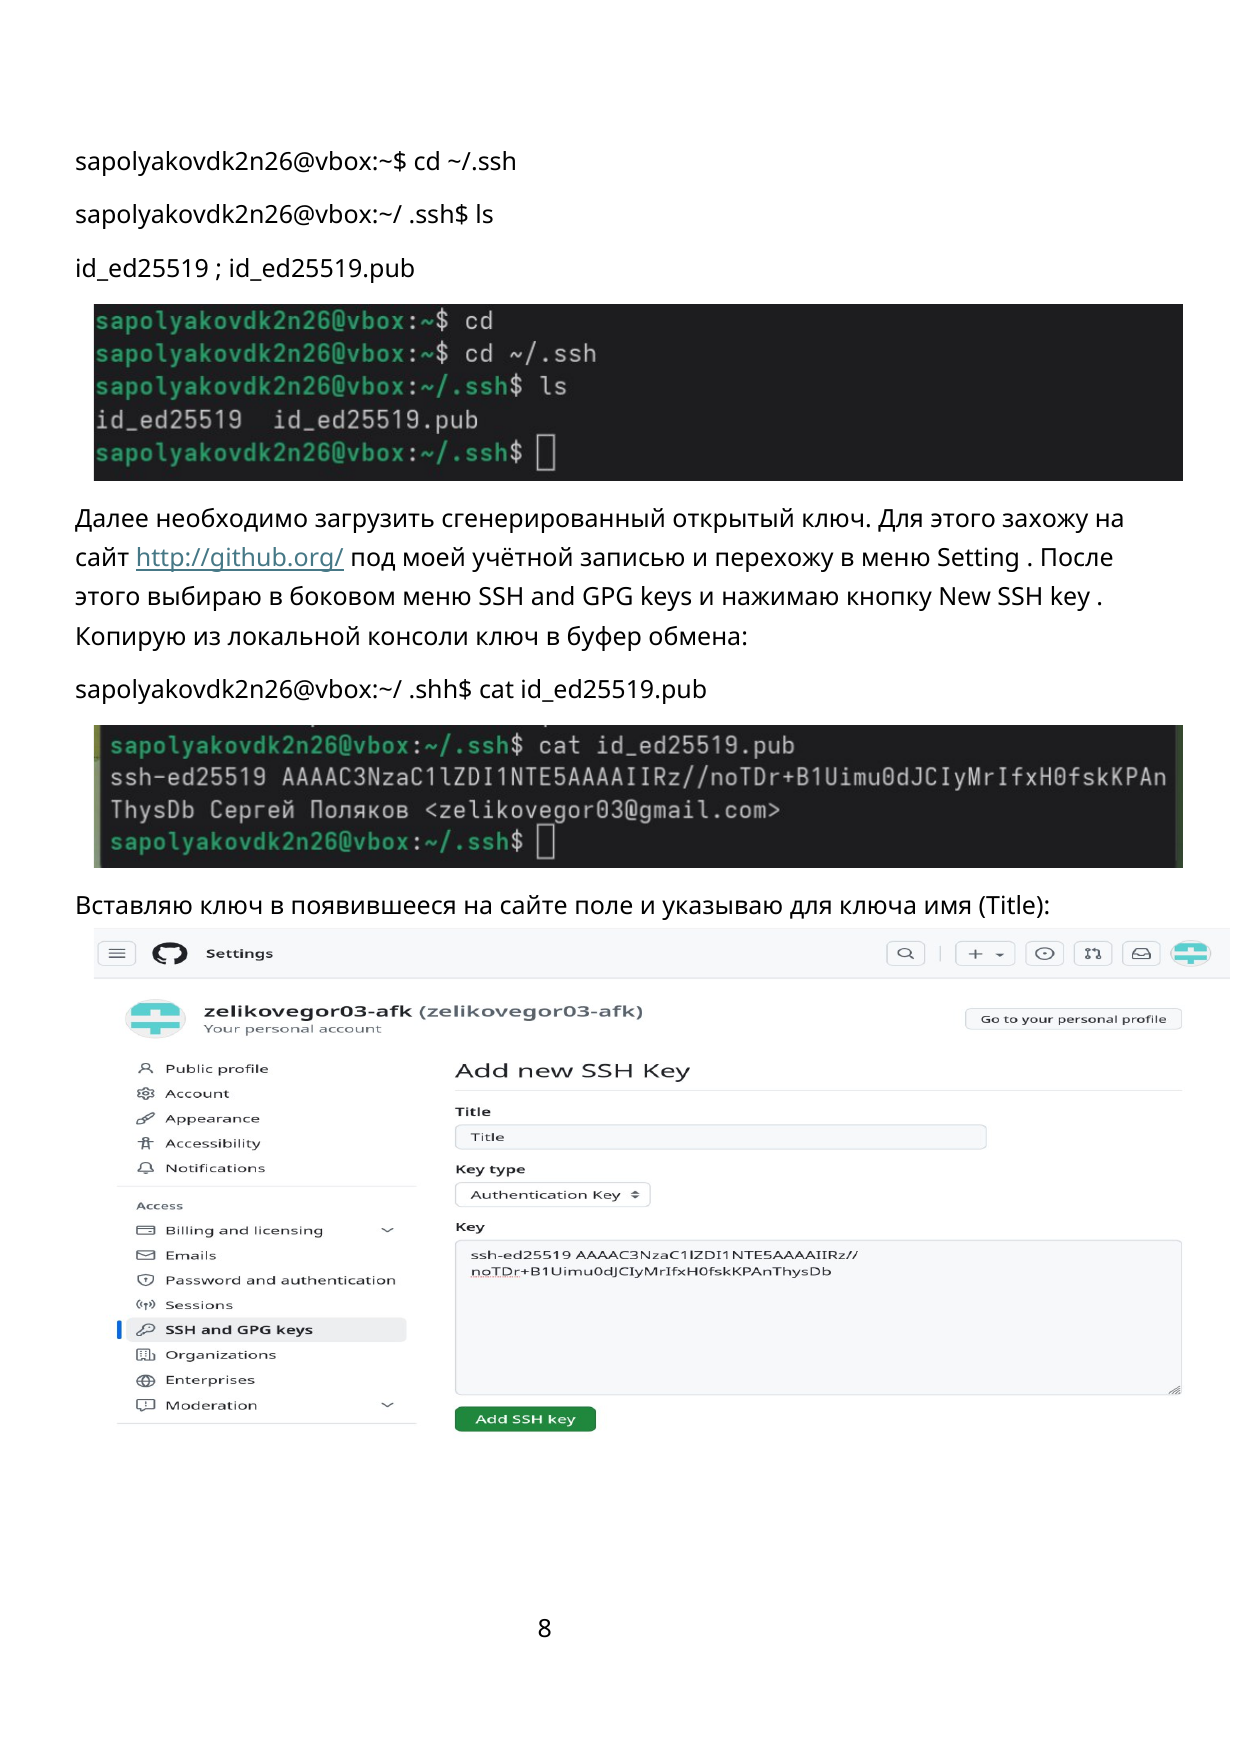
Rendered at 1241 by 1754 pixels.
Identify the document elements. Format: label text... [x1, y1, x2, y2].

text sapolyakovdk2n26@vbox:~$ cd ~/.ssh [75, 143, 1165, 177]
text sapolyakovdk2n26@vbox:~/ .ssh$ ls [75, 197, 1165, 231]
text Далее необходимо загрузить сгенерированный открытый ключ. Для этого захожу на сайт http://github.org/ под моей учётной записью и перехожу в меню Setting . После этого выбираю в боковом меню SSH and GPG keys и нажимаю кнопку New SSH key . Копирую из локальной консоли ключ в буфер обмена: [75, 501, 1165, 652]
text Вставляю ключ в появившееся на сайте поле и указываю для ключа имя (Title): [75, 887, 1165, 1438]
text id_ed25519 ; id_ed25519.pub [75, 251, 1165, 285]
text sapolyakovdk2n26@vbox:~/ .shh$ cat id_ed25519.pub [75, 672, 1165, 706]
